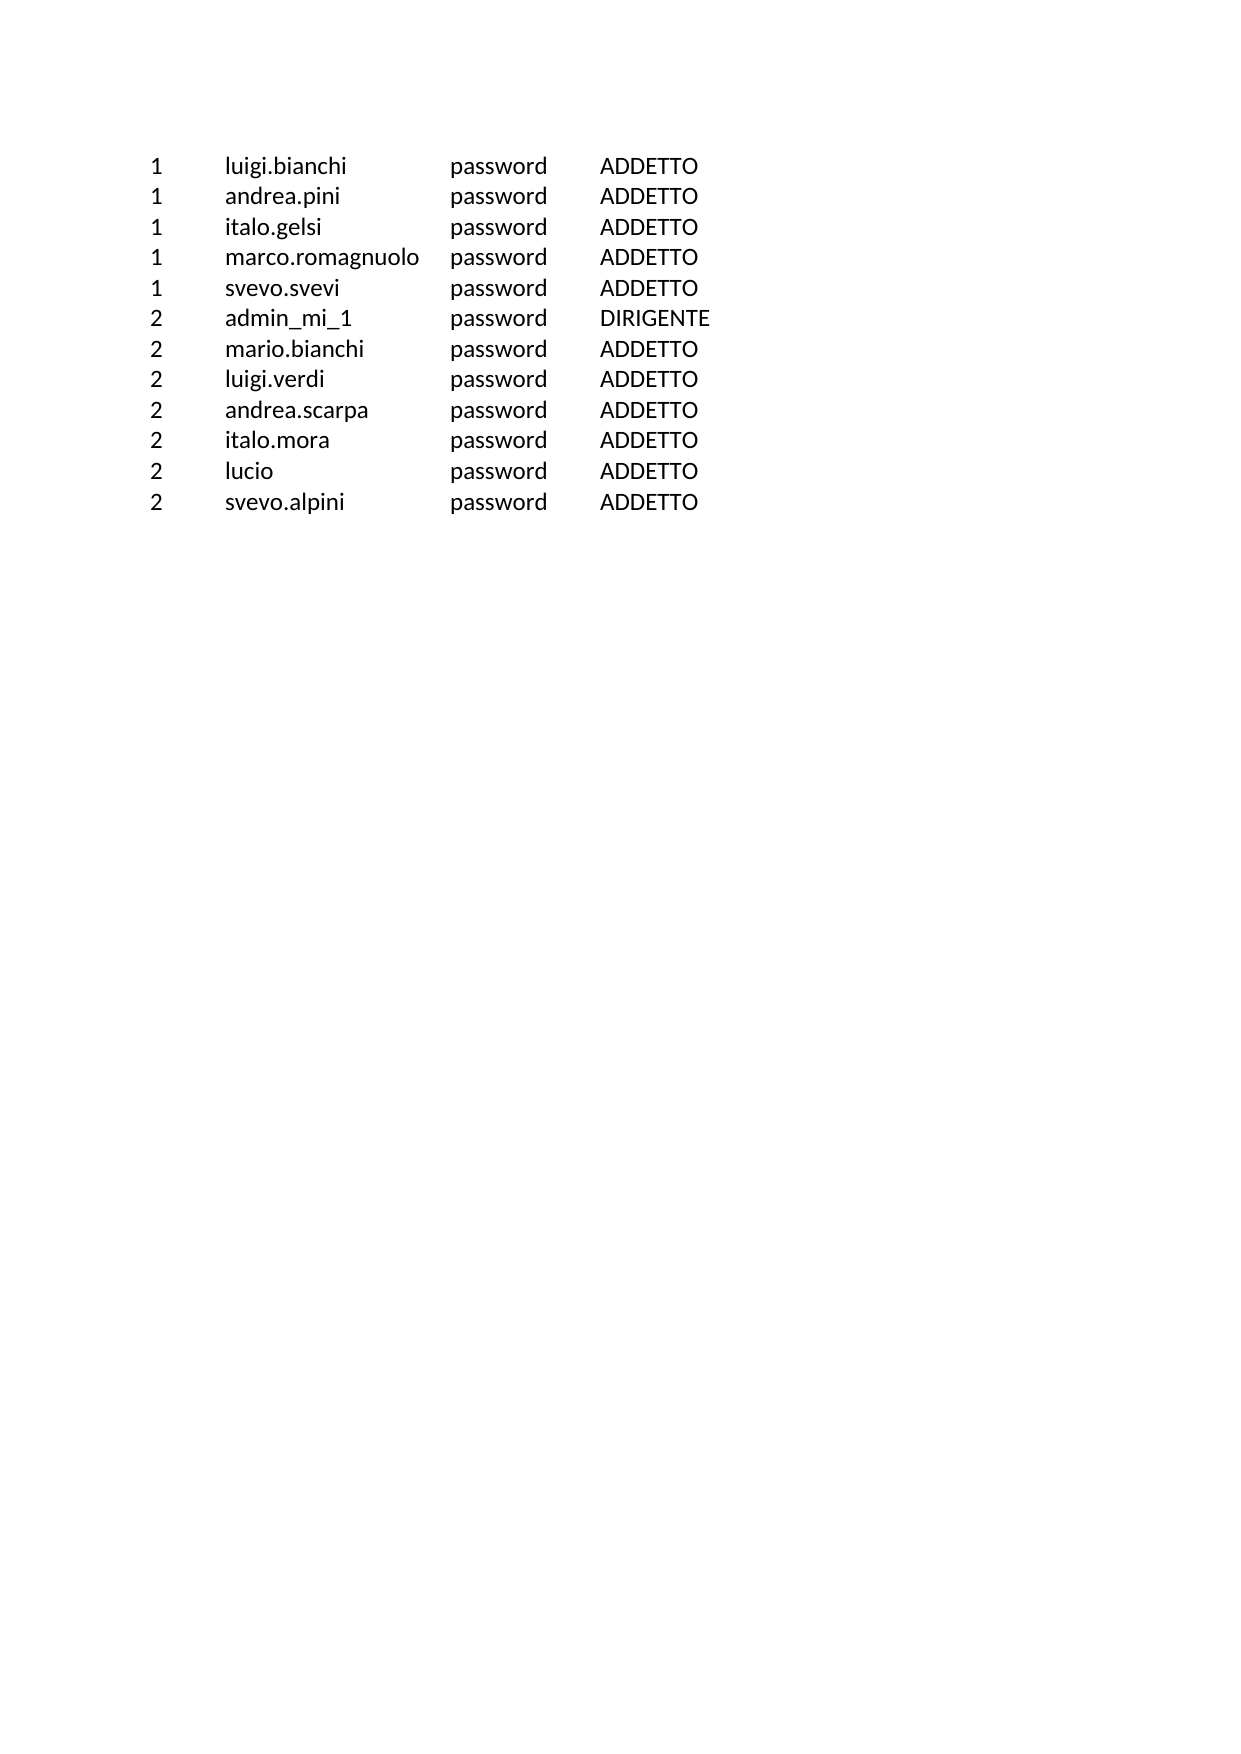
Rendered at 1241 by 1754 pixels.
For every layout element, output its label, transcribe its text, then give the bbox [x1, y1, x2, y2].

text 2 andrea.scarpa password ADDETTO [150, 394, 1090, 425]
text 2 svevo.alpini password ADDETTO [150, 486, 1090, 516]
text 1 andrea.pini password ADDETTO [150, 181, 1090, 211]
text 2 lucio password ADDETTO [150, 455, 1090, 486]
text 1 svevo.svevi password ADDETTO [150, 272, 1090, 303]
text 1 italo.gelsi password ADDETTO [150, 211, 1090, 242]
text 1 marco.romagnuolo password ADDETTO [150, 242, 1090, 272]
text 2 mario.bianchi password ADDETTO [150, 333, 1090, 364]
text 2 italo.mora password ADDETTO [150, 425, 1090, 455]
text 2 luigi.verdi password ADDETTO [150, 364, 1090, 394]
text 2 admin_mi_1 password DIRIGENTE [150, 303, 1090, 333]
text 1 luigi.bianchi password ADDETTO [150, 150, 1090, 181]
